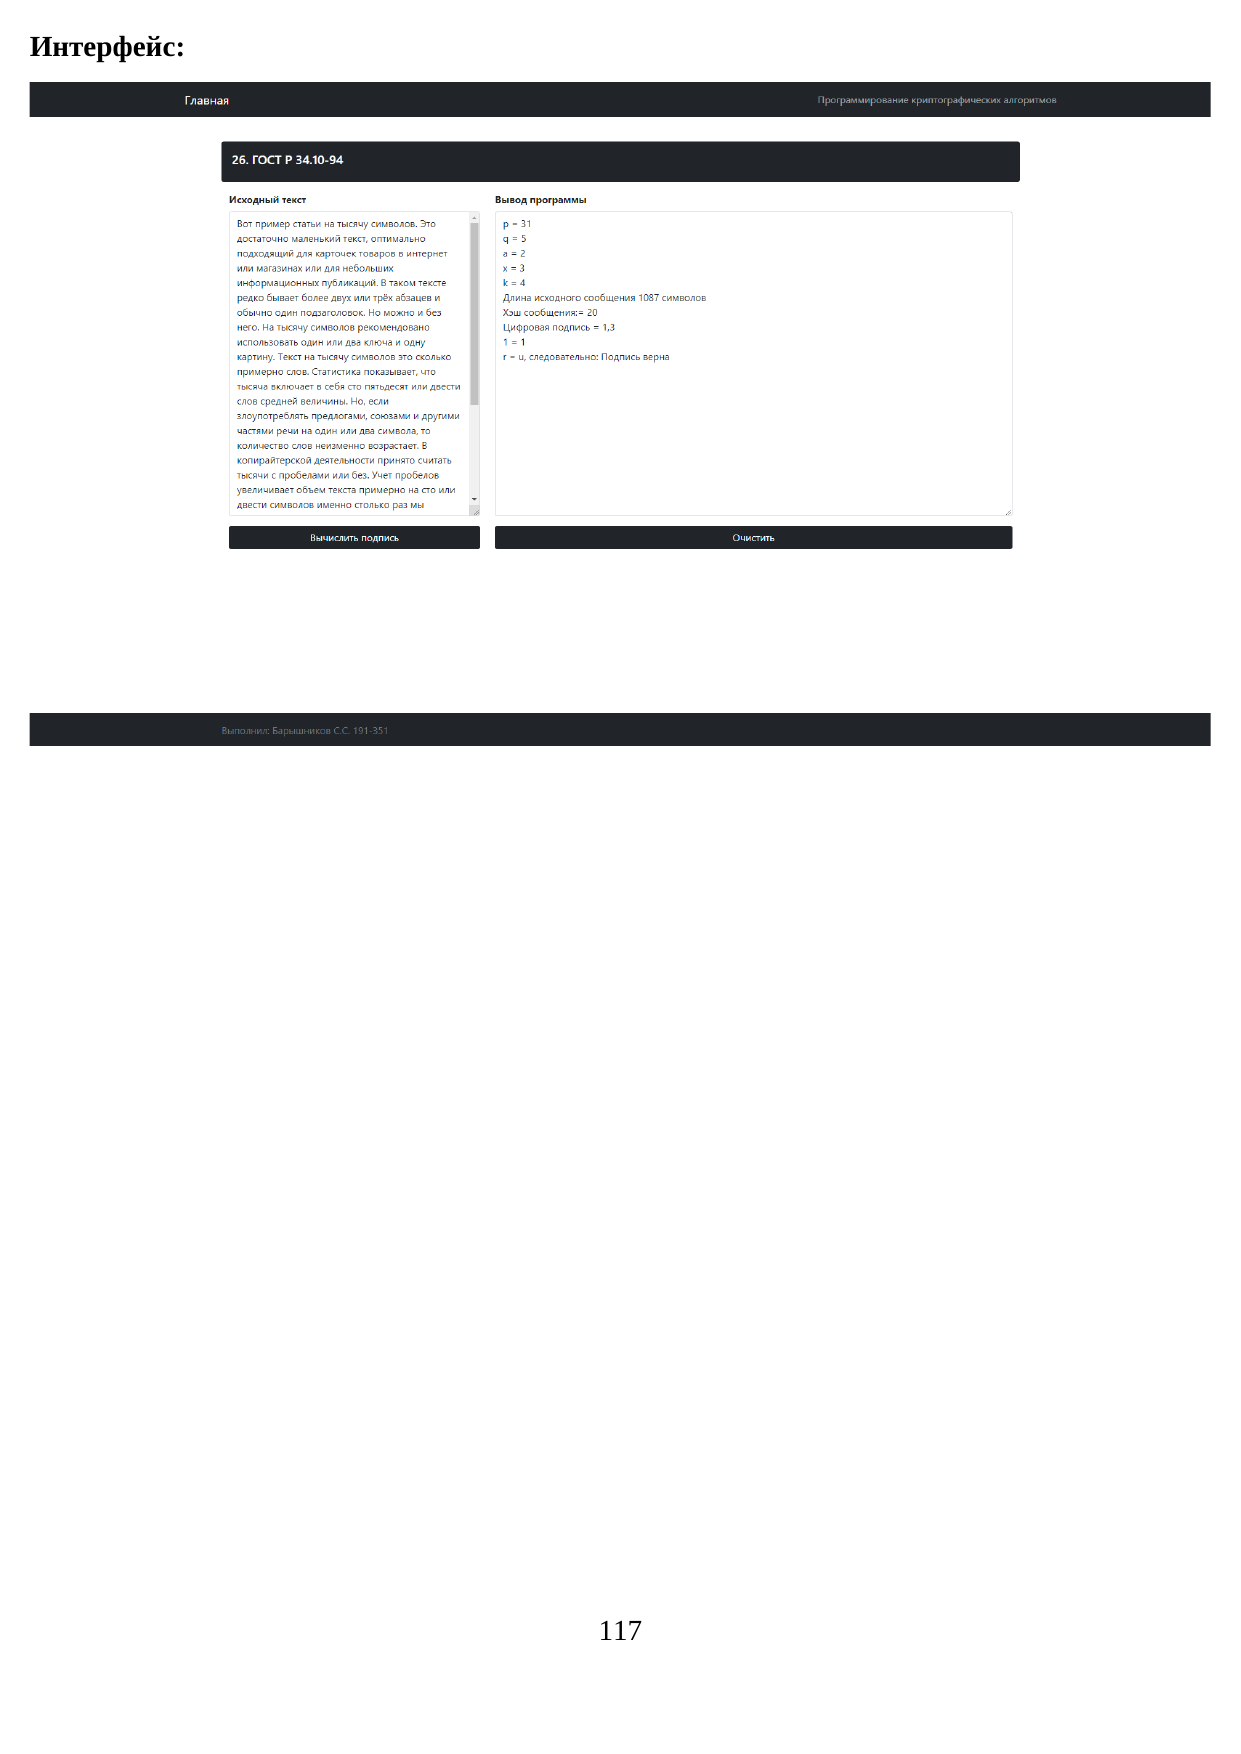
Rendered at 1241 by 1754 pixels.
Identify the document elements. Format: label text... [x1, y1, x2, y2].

picture [29, 82, 1211, 746]
text Интерфейс: [29, 29, 1211, 63]
